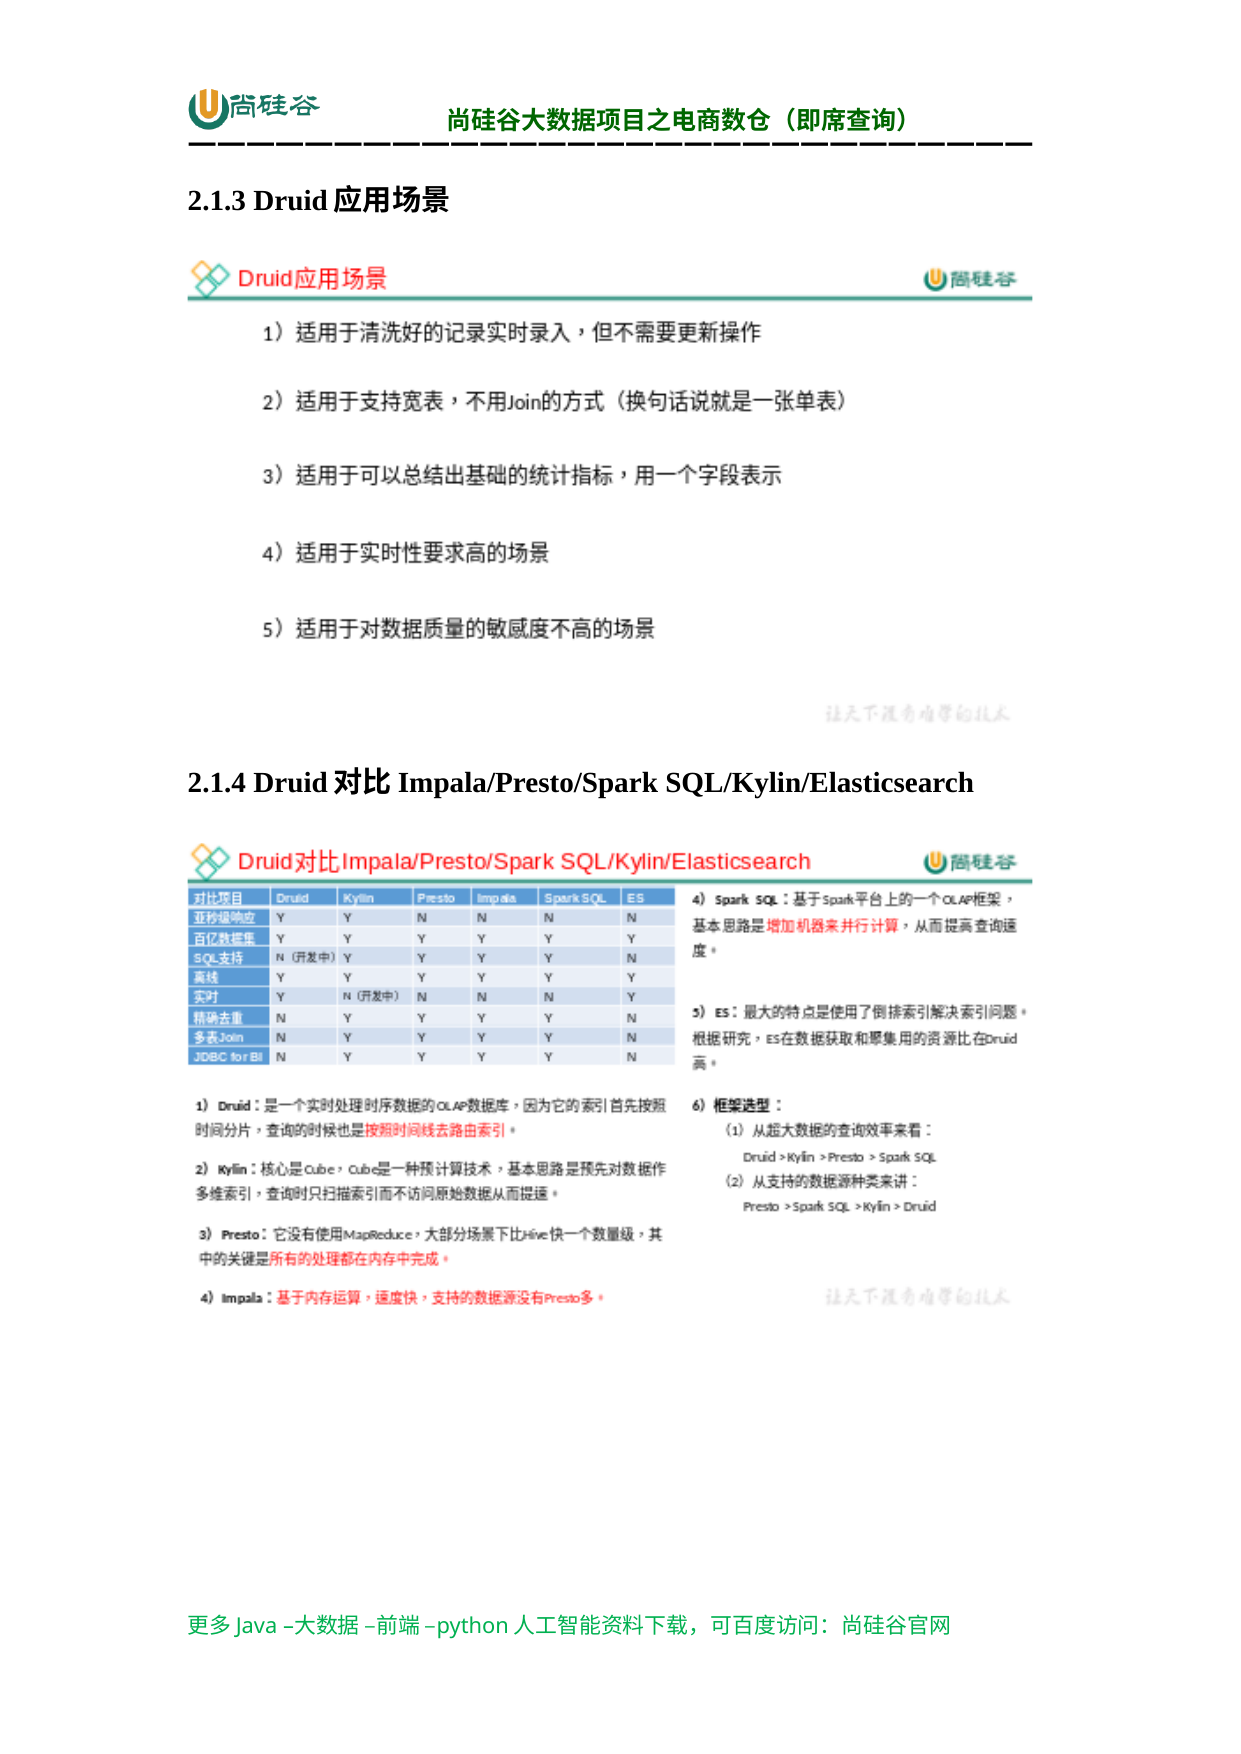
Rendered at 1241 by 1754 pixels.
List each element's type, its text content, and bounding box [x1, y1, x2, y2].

subtitle 2.1.4 Druid对比Impala/Presto/Spark SQL/Kylin/Elasticsearch [187, 748, 1053, 813]
subtitle 2.1.3 Druid应用场景 [187, 165, 1053, 230]
